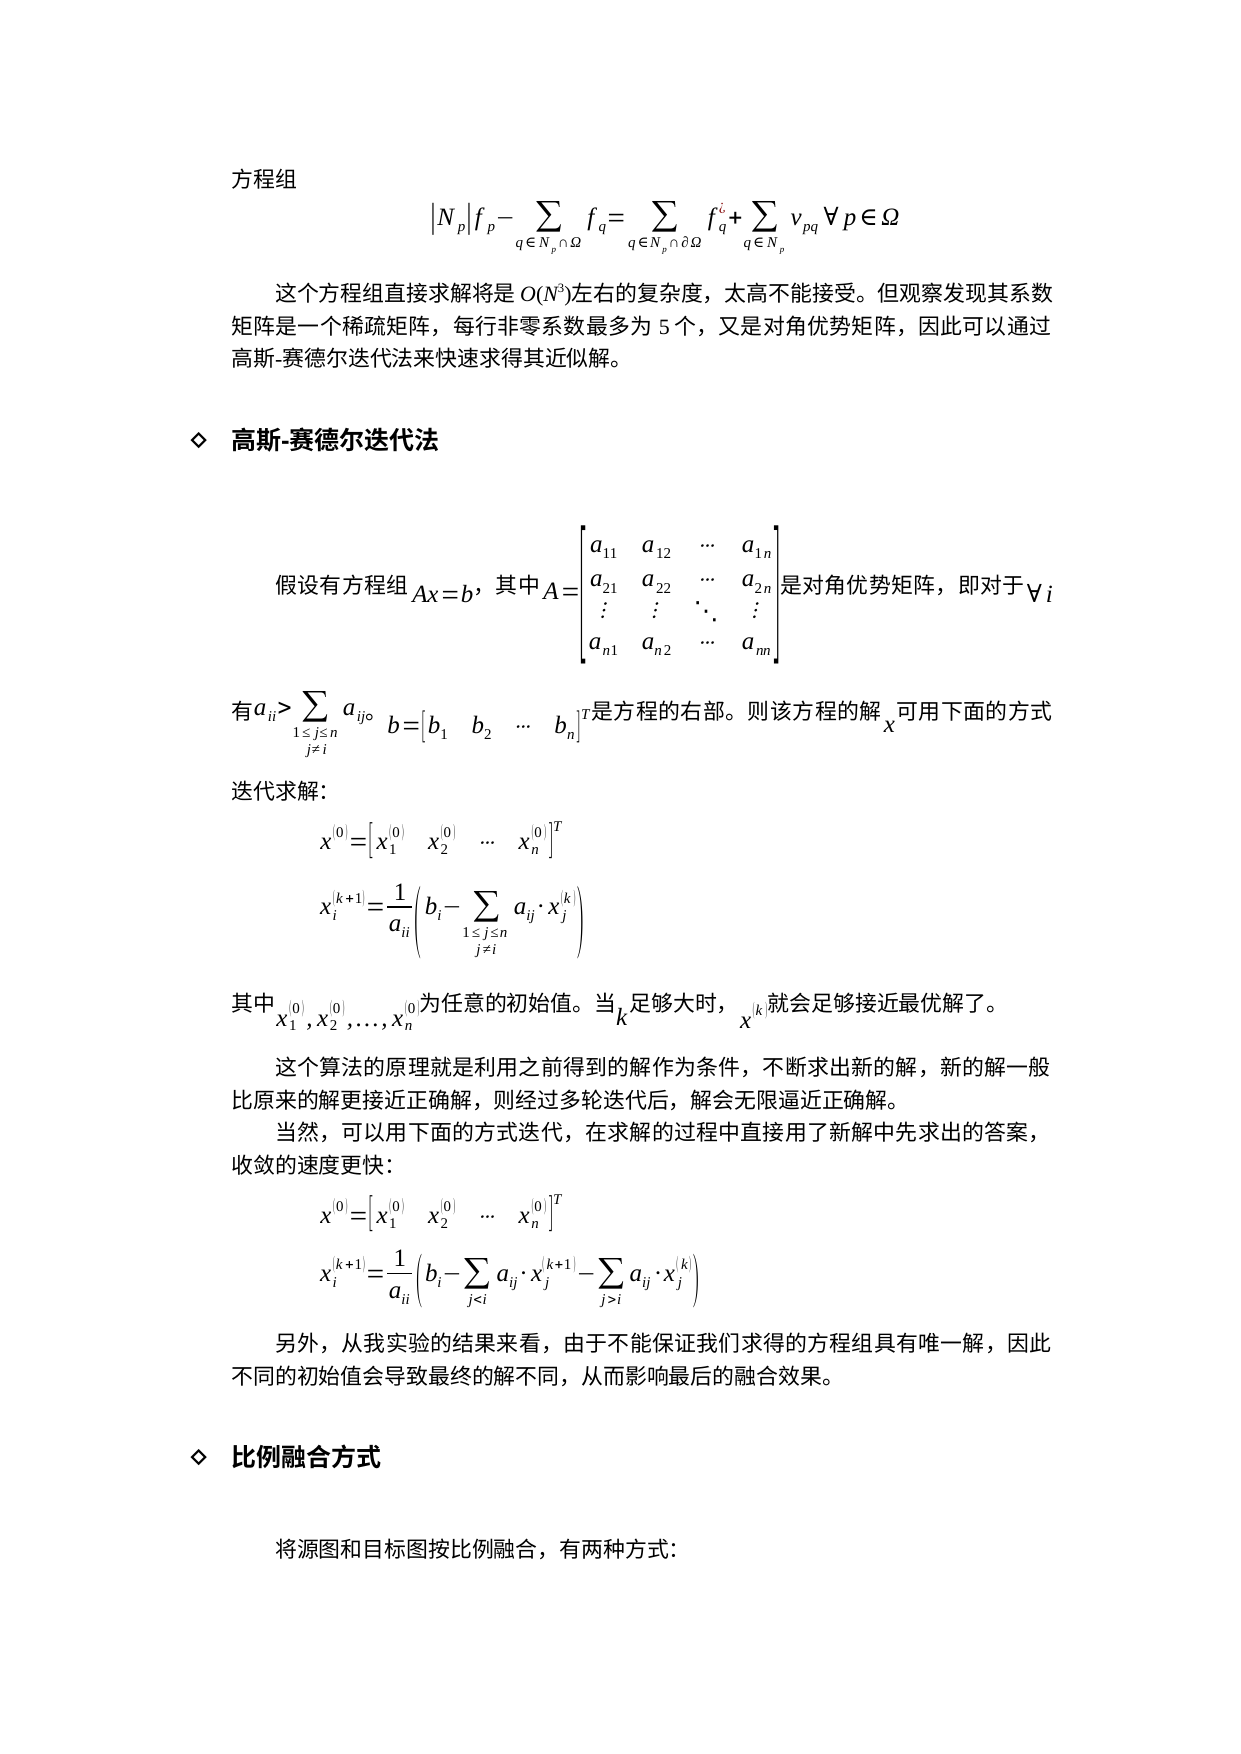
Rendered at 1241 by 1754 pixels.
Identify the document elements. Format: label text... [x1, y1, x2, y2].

text 将源图和目标图按比例融合，有两种方式： [275, 1531, 1053, 1564]
text 这个方程组直接求解将是O(N3)左右的复杂度，太高不能接受。但观察发现其系数矩阵是一个稀疏矩阵，每行非零系数最多为5个，又是对角优势矩阵，因此可以通过高斯-赛德尔迭代法来快速求得其近似解。 [231, 276, 1053, 373]
text 另外，从我实验的结果来看，由于不能保证我们求得的方程组具有唯一解，因此不同的初始值会导致最终的解不同，从而影响最后的融合效果。 [231, 1326, 1053, 1391]
text 这个算法的原理就是利用之前得到的解作为条件，不断求出新的解，新的解一般比原来的解更接近正确解，则经过多轮迭代后，解会无限逼近正确解。 [231, 1050, 1053, 1115]
text 假设有方程组，其中是对角优势矩阵，即对于有。是方程的右部。则该方程的解可用下面的方式迭代求解： [231, 513, 1053, 806]
text 其中为任意的初始值。当足够大时，就会足够接近最优解了。 [231, 985, 1053, 1050]
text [231, 162, 1053, 194]
text 当然，可以用下面的方式迭代，在求解的过程中直接用了新解中先求出的答案，收敛的速度更快： [231, 1115, 1053, 1180]
subtitle 比例融合方式 [187, 1423, 1053, 1488]
subtitle 高斯-赛德尔迭代法 [187, 406, 1053, 471]
